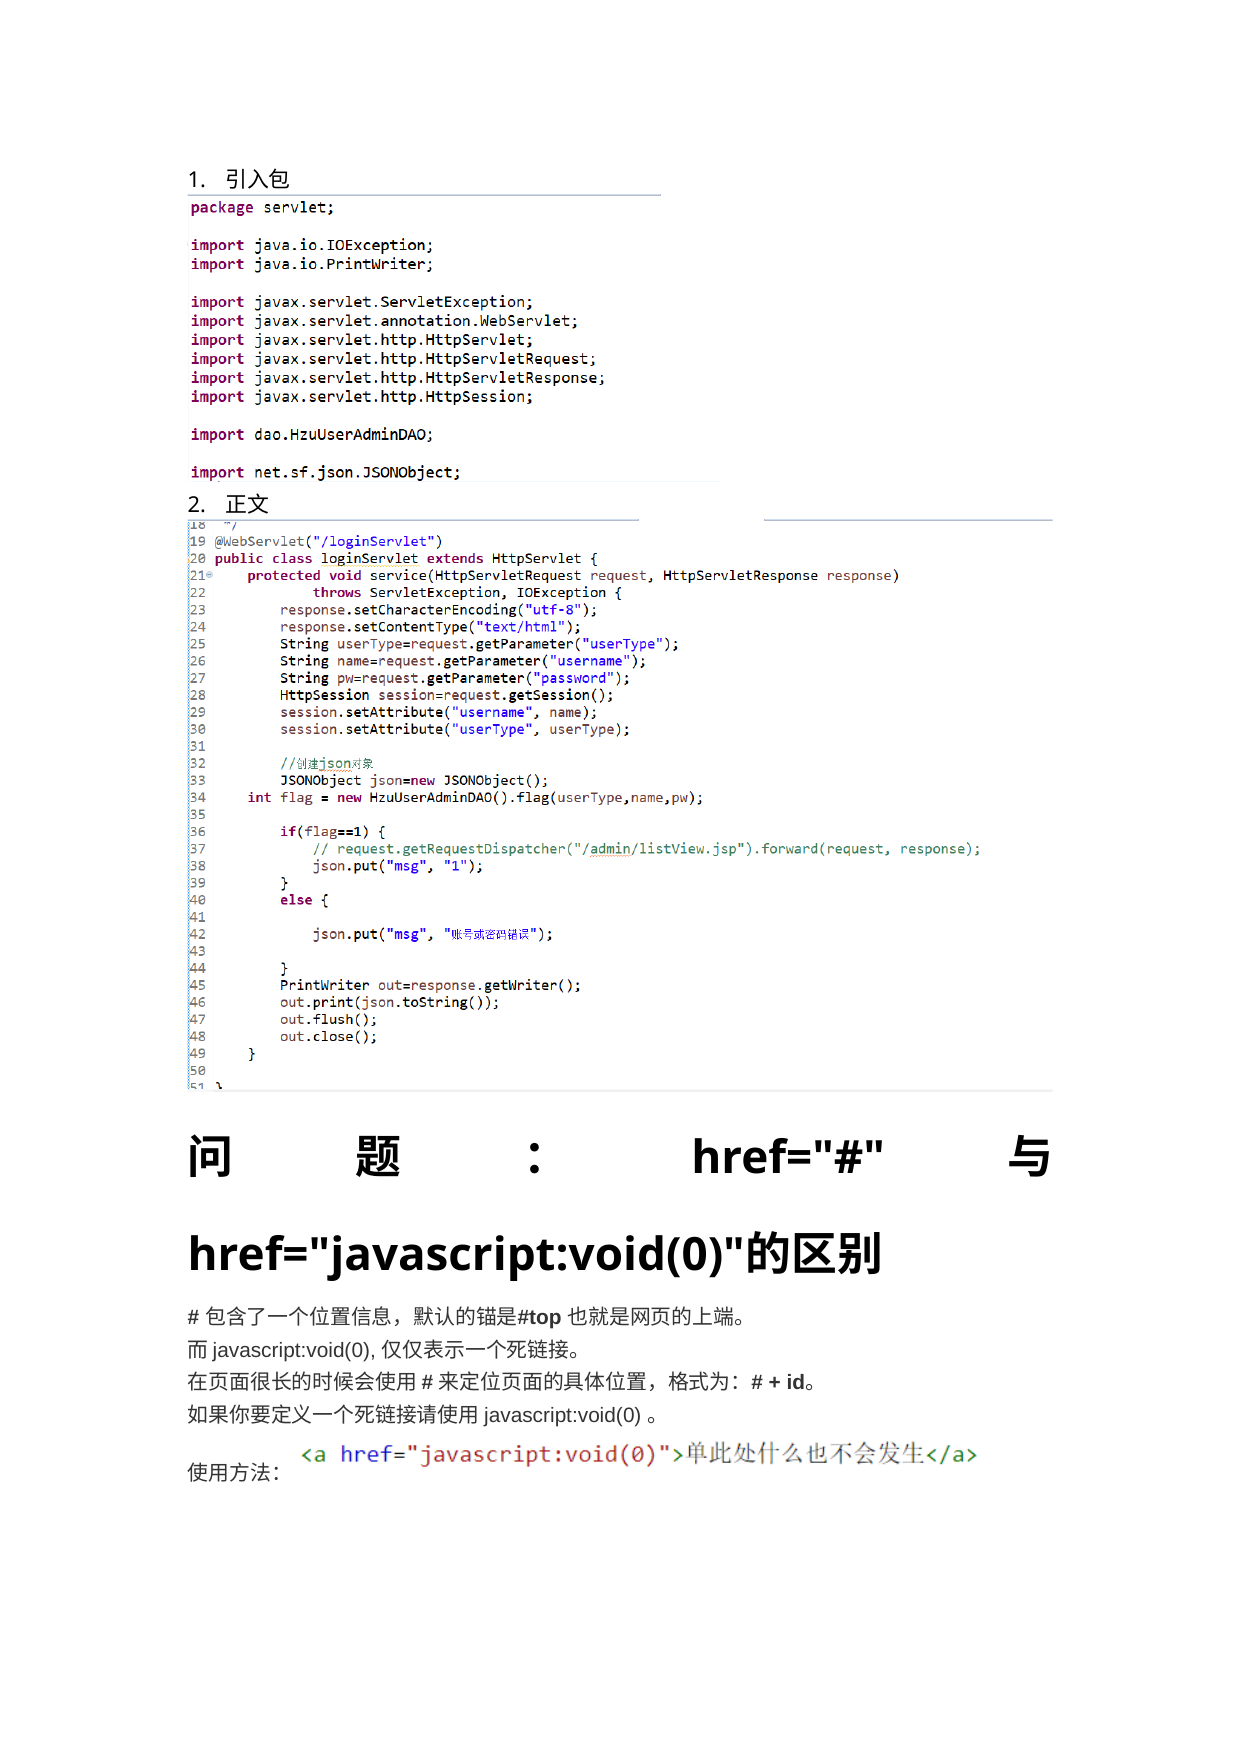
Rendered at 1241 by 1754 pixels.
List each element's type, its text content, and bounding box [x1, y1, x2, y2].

text 而javascript:void(0), 仅仅表示一个死链接。 [187, 1332, 1053, 1364]
list 正文 [187, 487, 1053, 519]
text 在页面很长的时候会使用 # 来定位页面的具体位置，格式为：# + id。 [187, 1364, 1053, 1397]
picture [187, 194, 721, 482]
text # 包含了一个位置信息，默认的锚是#top 也就是网页的上端。 [187, 1299, 1053, 1332]
picture [291, 1429, 1007, 1472]
text 如果你要定义一个死链接请使用 javascript:void(0) 。 [187, 1397, 1053, 1429]
list 引入包 [187, 162, 1053, 194]
picture [187, 519, 1053, 1092]
subtitle 问题：href="#"与href="javascript:void(0)"的区别 [187, 1104, 1053, 1299]
